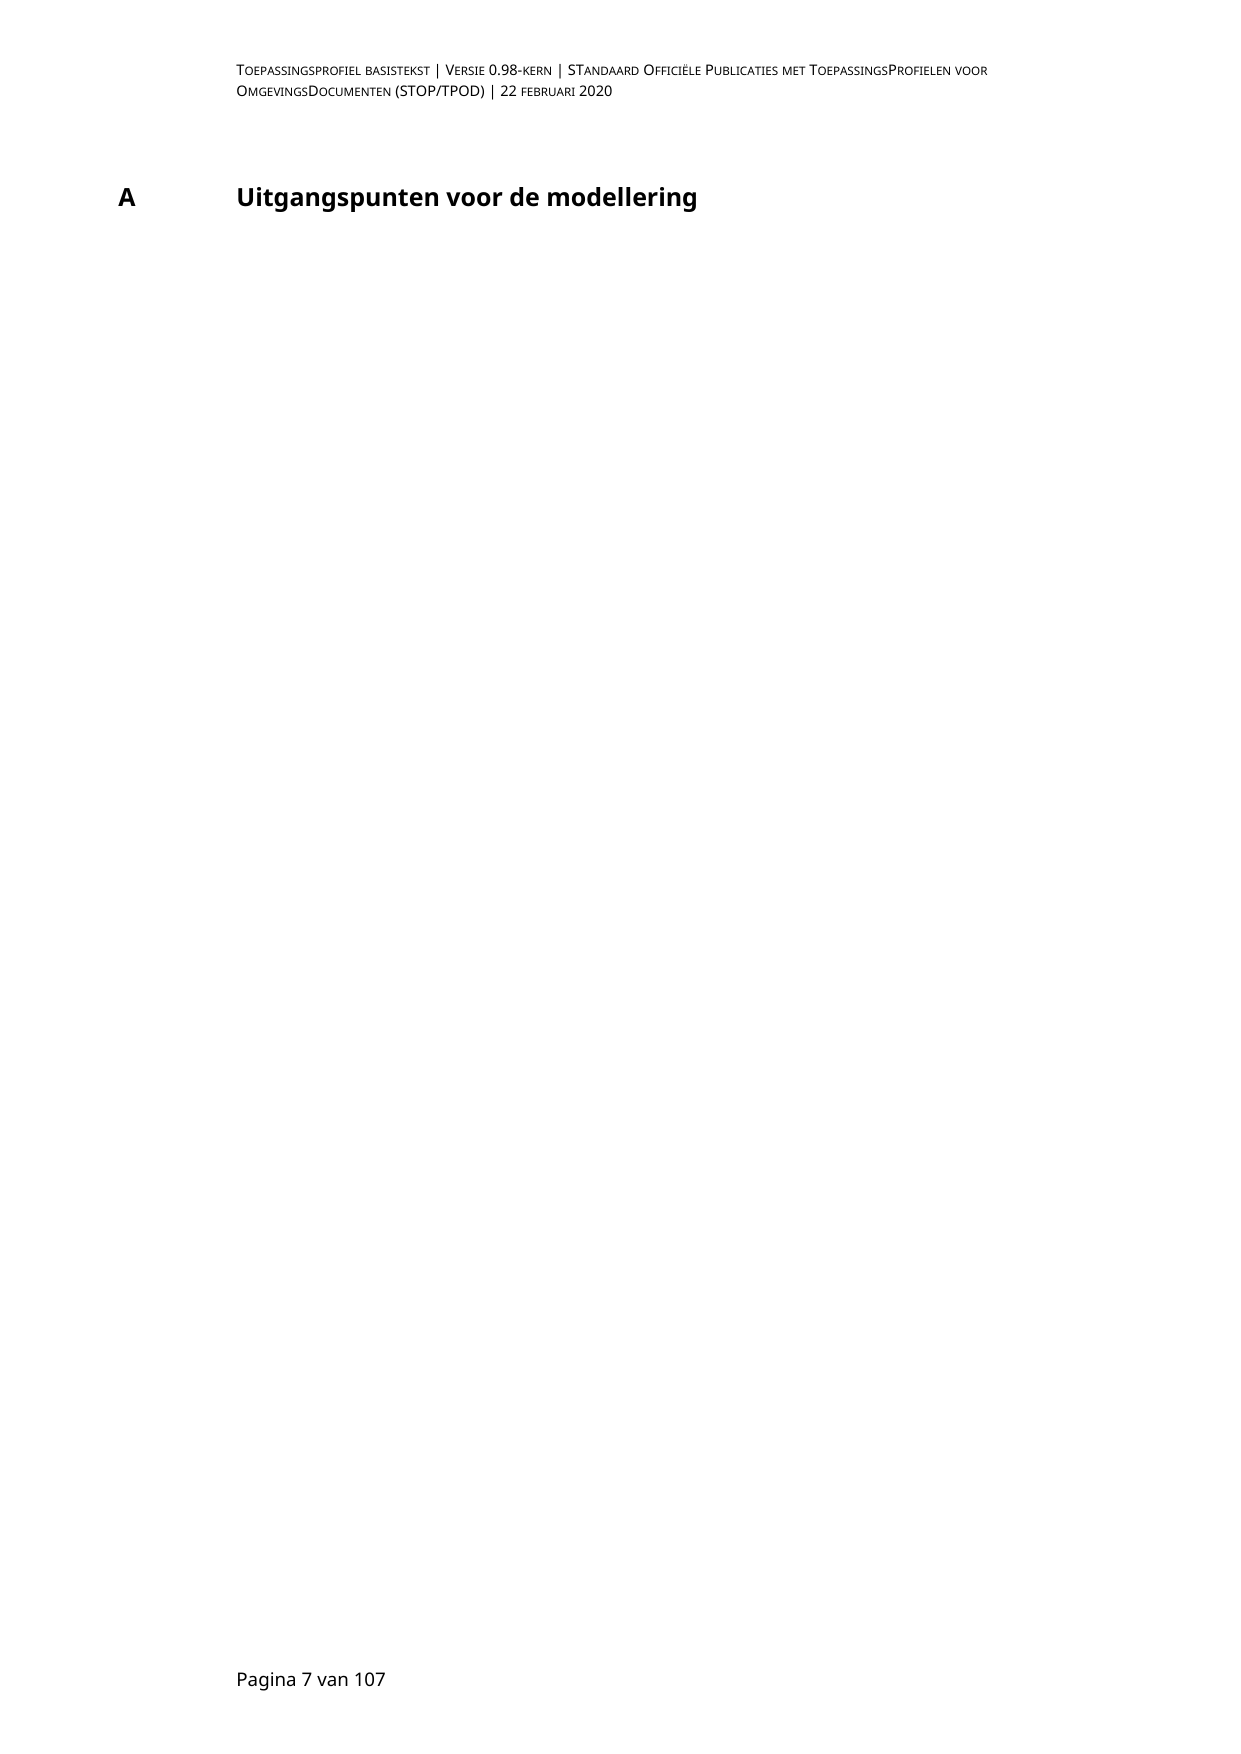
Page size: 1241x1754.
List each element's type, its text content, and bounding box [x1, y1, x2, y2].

subtitle Uitgangspunten voor de modellering [118, 177, 1122, 214]
